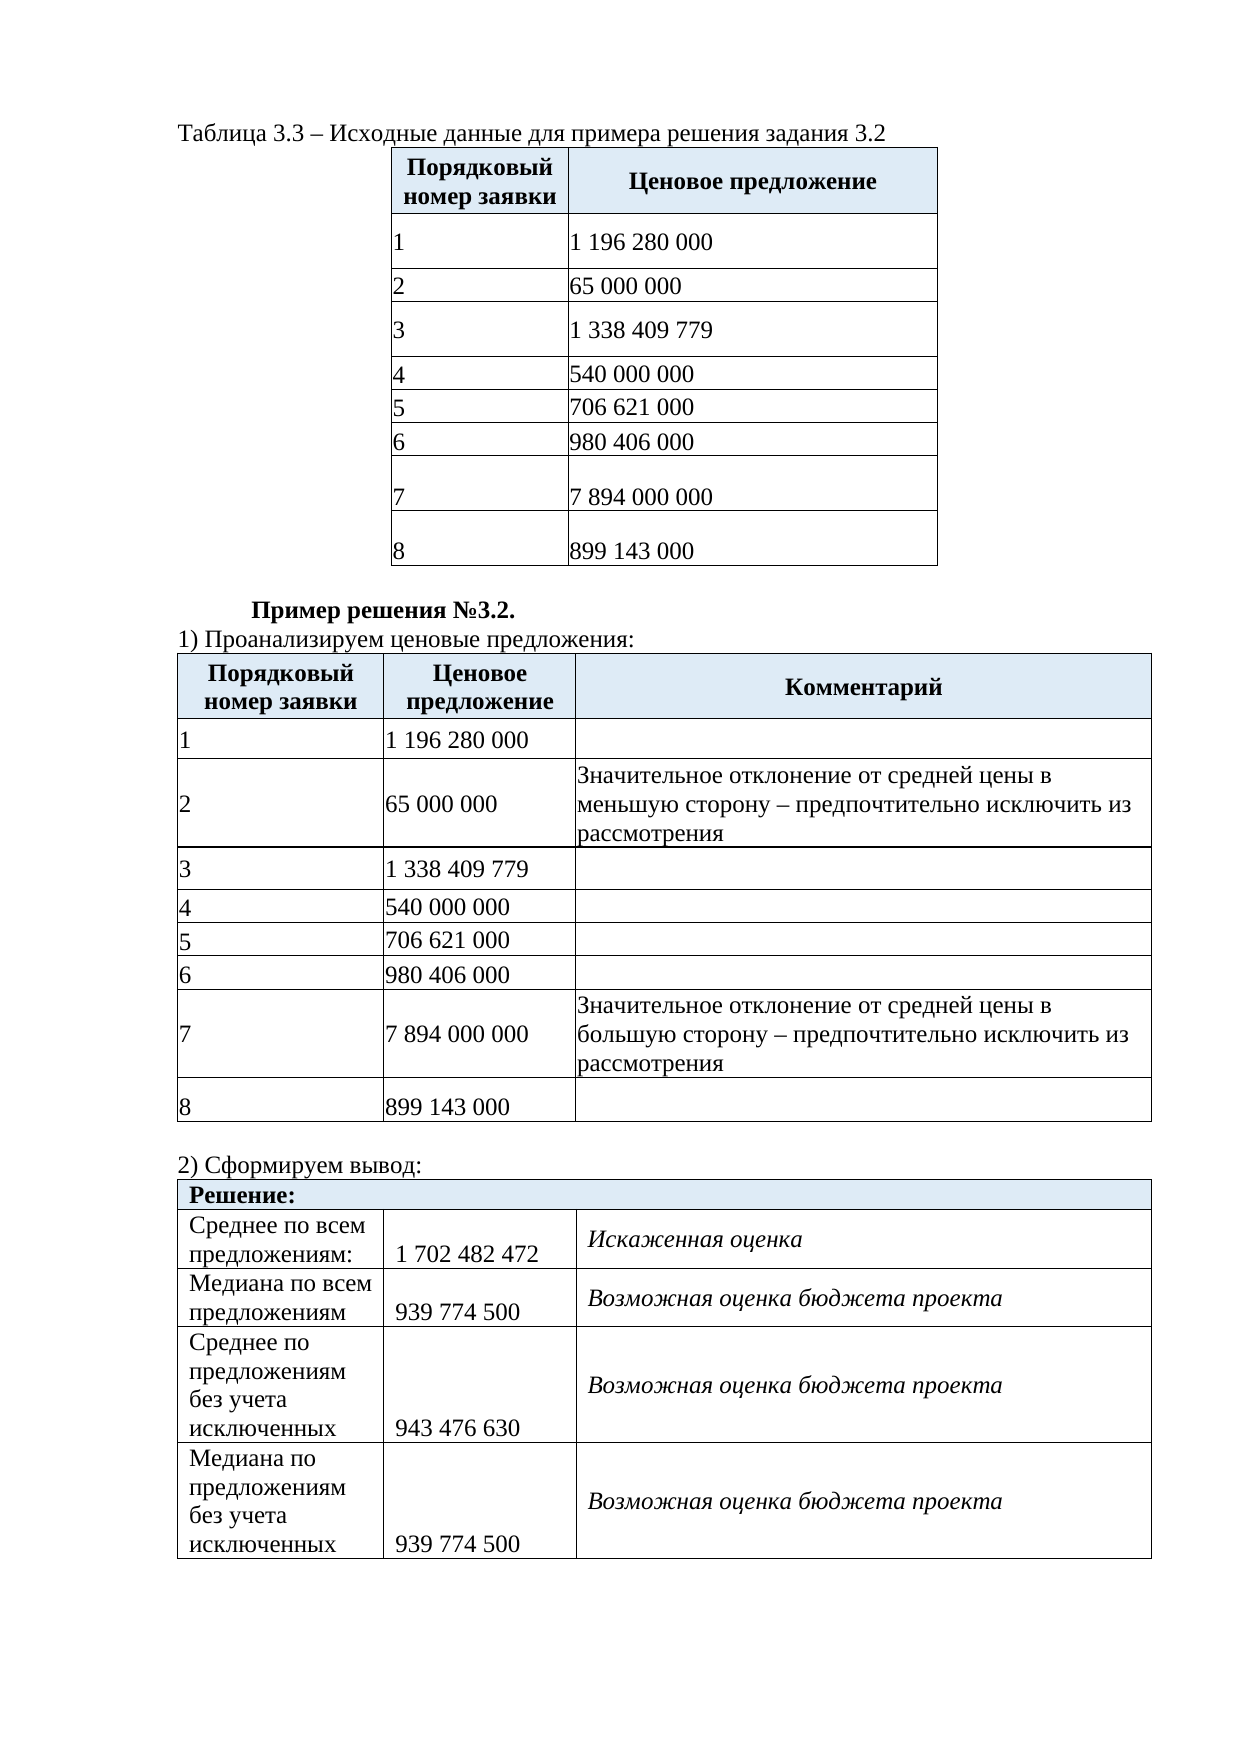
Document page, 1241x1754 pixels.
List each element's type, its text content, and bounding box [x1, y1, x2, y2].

table_cell 7 [178, 990, 383, 1077]
table_cell 706 621 000 [384, 923, 575, 955]
table_header Комментарий [576, 654, 1151, 718]
table_cell Возможная оценка бюджета проекта [577, 1269, 1151, 1326]
table_cell 1 196 280 000 [384, 719, 575, 758]
table_cell 8 [178, 1078, 383, 1121]
table_cell 899 143 000 [569, 511, 937, 565]
table_cell 4 [392, 357, 568, 389]
table_cell 5 [178, 923, 383, 955]
table_cell 65 000 000 [569, 269, 937, 301]
table_cell 706 621 000 [569, 390, 937, 422]
table_cell Возможная оценка бюджета проекта [577, 1327, 1151, 1442]
table_cell 3 [392, 302, 568, 356]
table_cell Возможная оценка бюджета проекта [577, 1443, 1151, 1558]
table_cell 943 476 630 [384, 1327, 576, 1442]
text 2) Сформируем вывод: [177, 1150, 1152, 1179]
table_cell 5 [392, 390, 568, 422]
table_cell 1 [392, 214, 568, 268]
table_cell Медиана по всем предложениям [178, 1269, 383, 1326]
table_cell [576, 956, 1151, 988]
table_cell [576, 848, 1151, 889]
table_cell [576, 1078, 1151, 1121]
table_cell Значительное отклонение от средней цены в большую сторону – предпочтительно исключить из рассмотрения [576, 990, 1151, 1077]
table_cell 2 [392, 269, 568, 301]
table_cell 6 [392, 423, 568, 455]
table_header Ценовое предложение [384, 654, 575, 718]
text Пример решения №3.2. [177, 595, 1152, 624]
table_cell Среднее по предложениям без учета исключенных [178, 1327, 383, 1442]
table_cell Значительное отклонение от средней цены в меньшую сторону – предпочтительно исключить из рассмотрения [576, 759, 1151, 846]
table_cell 1 338 409 779 [569, 302, 937, 356]
table_cell 7 [392, 456, 568, 510]
table_header Ценовое предложение [569, 148, 937, 213]
table_cell 899 143 000 [384, 1078, 575, 1121]
table_header Порядковый номер заявки [392, 148, 568, 213]
table_cell 980 406 000 [569, 423, 937, 455]
table_cell 540 000 000 [384, 890, 575, 922]
table_cell 7 894 000 000 [384, 990, 575, 1077]
table_cell 8 [392, 511, 568, 565]
table_header Порядковый номер заявки [178, 654, 383, 718]
table_cell 65 000 000 [384, 759, 575, 846]
table_header Решение: [178, 1180, 1151, 1209]
table_cell 4 [178, 890, 383, 922]
table_cell Искаженная оценка [577, 1210, 1151, 1267]
table_cell 3 [178, 848, 383, 889]
text 1) Проанализируем ценовые предложения: [177, 624, 1152, 652]
table_cell 1 196 280 000 [569, 214, 937, 268]
table_cell 1 [178, 719, 383, 758]
table_cell [576, 923, 1151, 955]
table_cell Среднее по всем предложениям: [178, 1210, 383, 1267]
table_cell Медиана по предложениям без учета исключенных [178, 1443, 383, 1558]
table_cell 6 [178, 956, 383, 988]
table_cell 7 894 000 000 [569, 456, 937, 510]
table_cell 2 [178, 759, 383, 846]
table_cell 939 774 500 [384, 1443, 576, 1558]
table_cell 1 702 482 472 [384, 1210, 576, 1267]
table_cell 1 338 409 779 [384, 848, 575, 889]
table_cell [576, 890, 1151, 922]
table_cell 939 774 500 [384, 1269, 576, 1326]
table_cell 980 406 000 [384, 956, 575, 988]
table_cell [576, 719, 1151, 758]
table_cell 540 000 000 [569, 357, 937, 389]
text Таблица 3.3 – Исходные данные для примера решения задания 3.2 [177, 118, 1152, 147]
